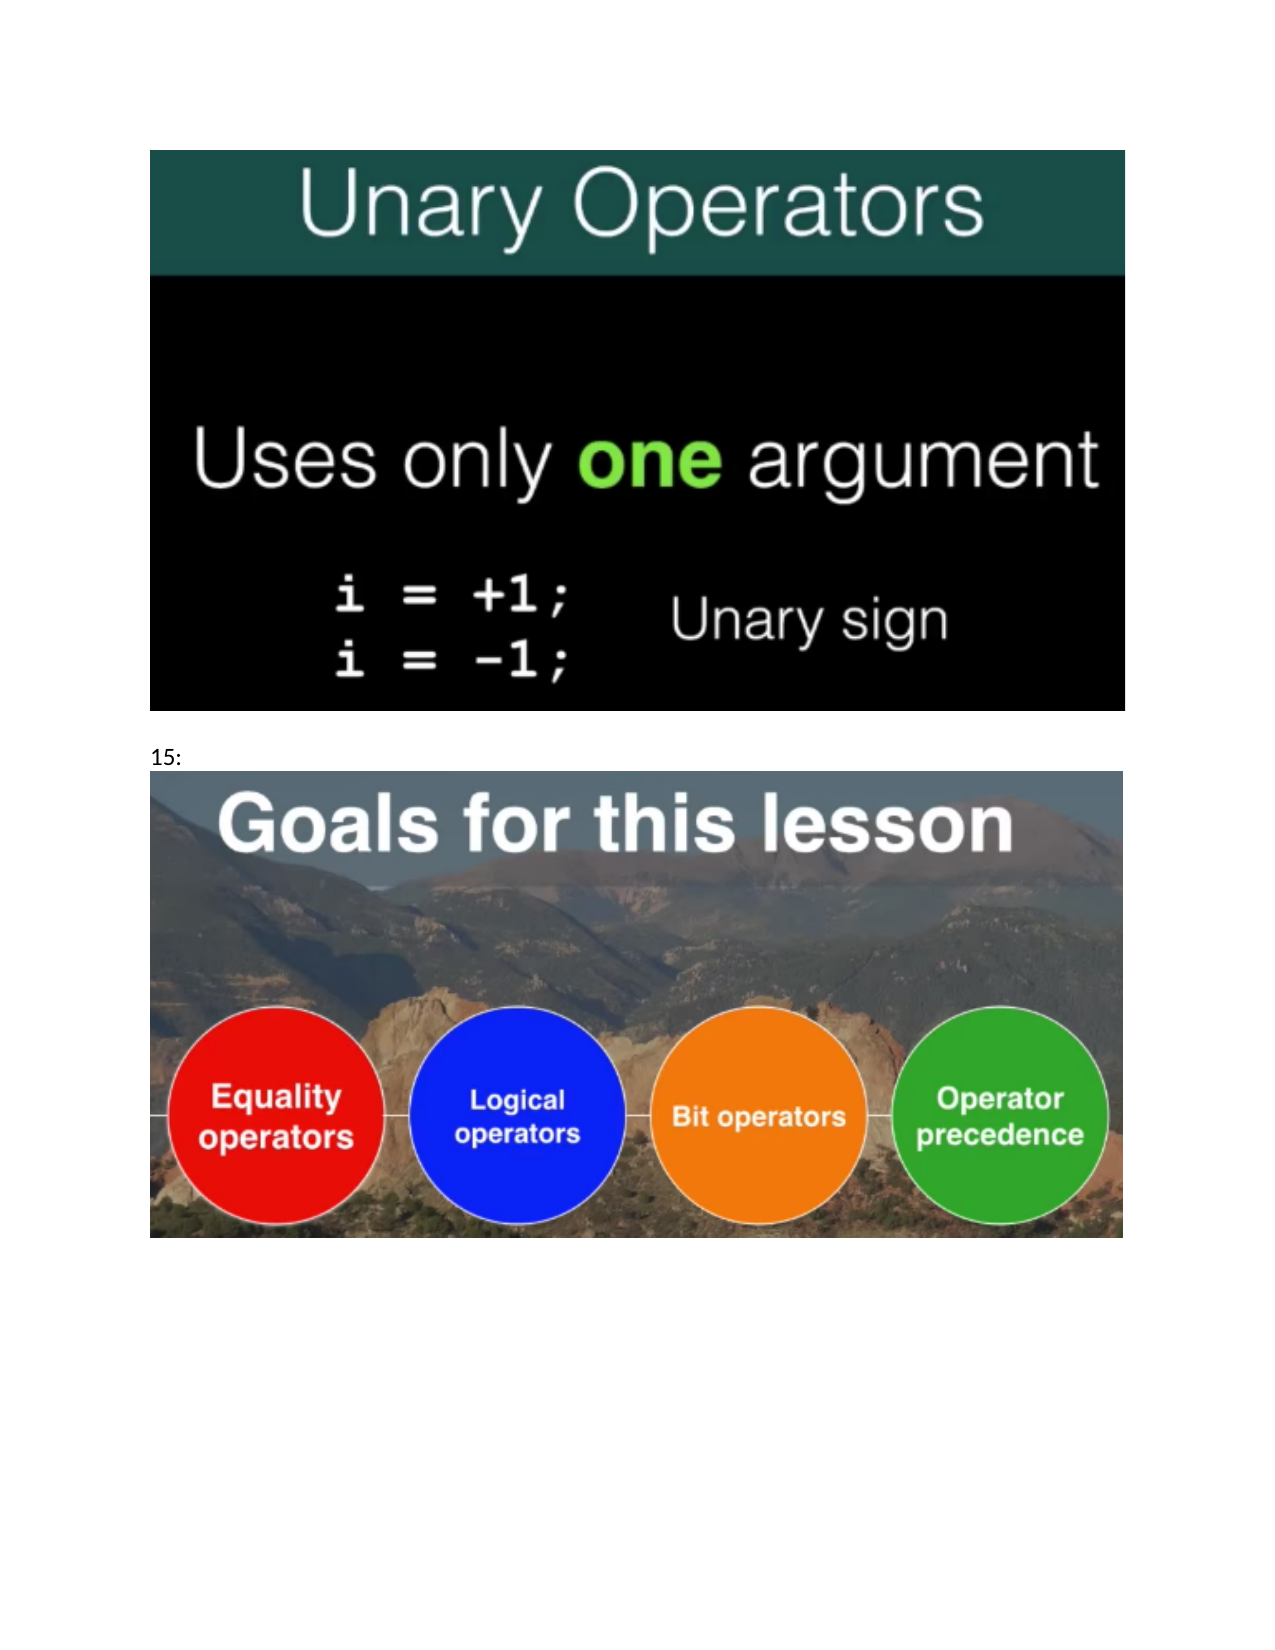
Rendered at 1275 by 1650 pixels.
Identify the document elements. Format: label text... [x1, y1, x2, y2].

picture [150, 771, 1123, 1238]
picture [150, 150, 1125, 711]
text 15: [150, 741, 1125, 772]
